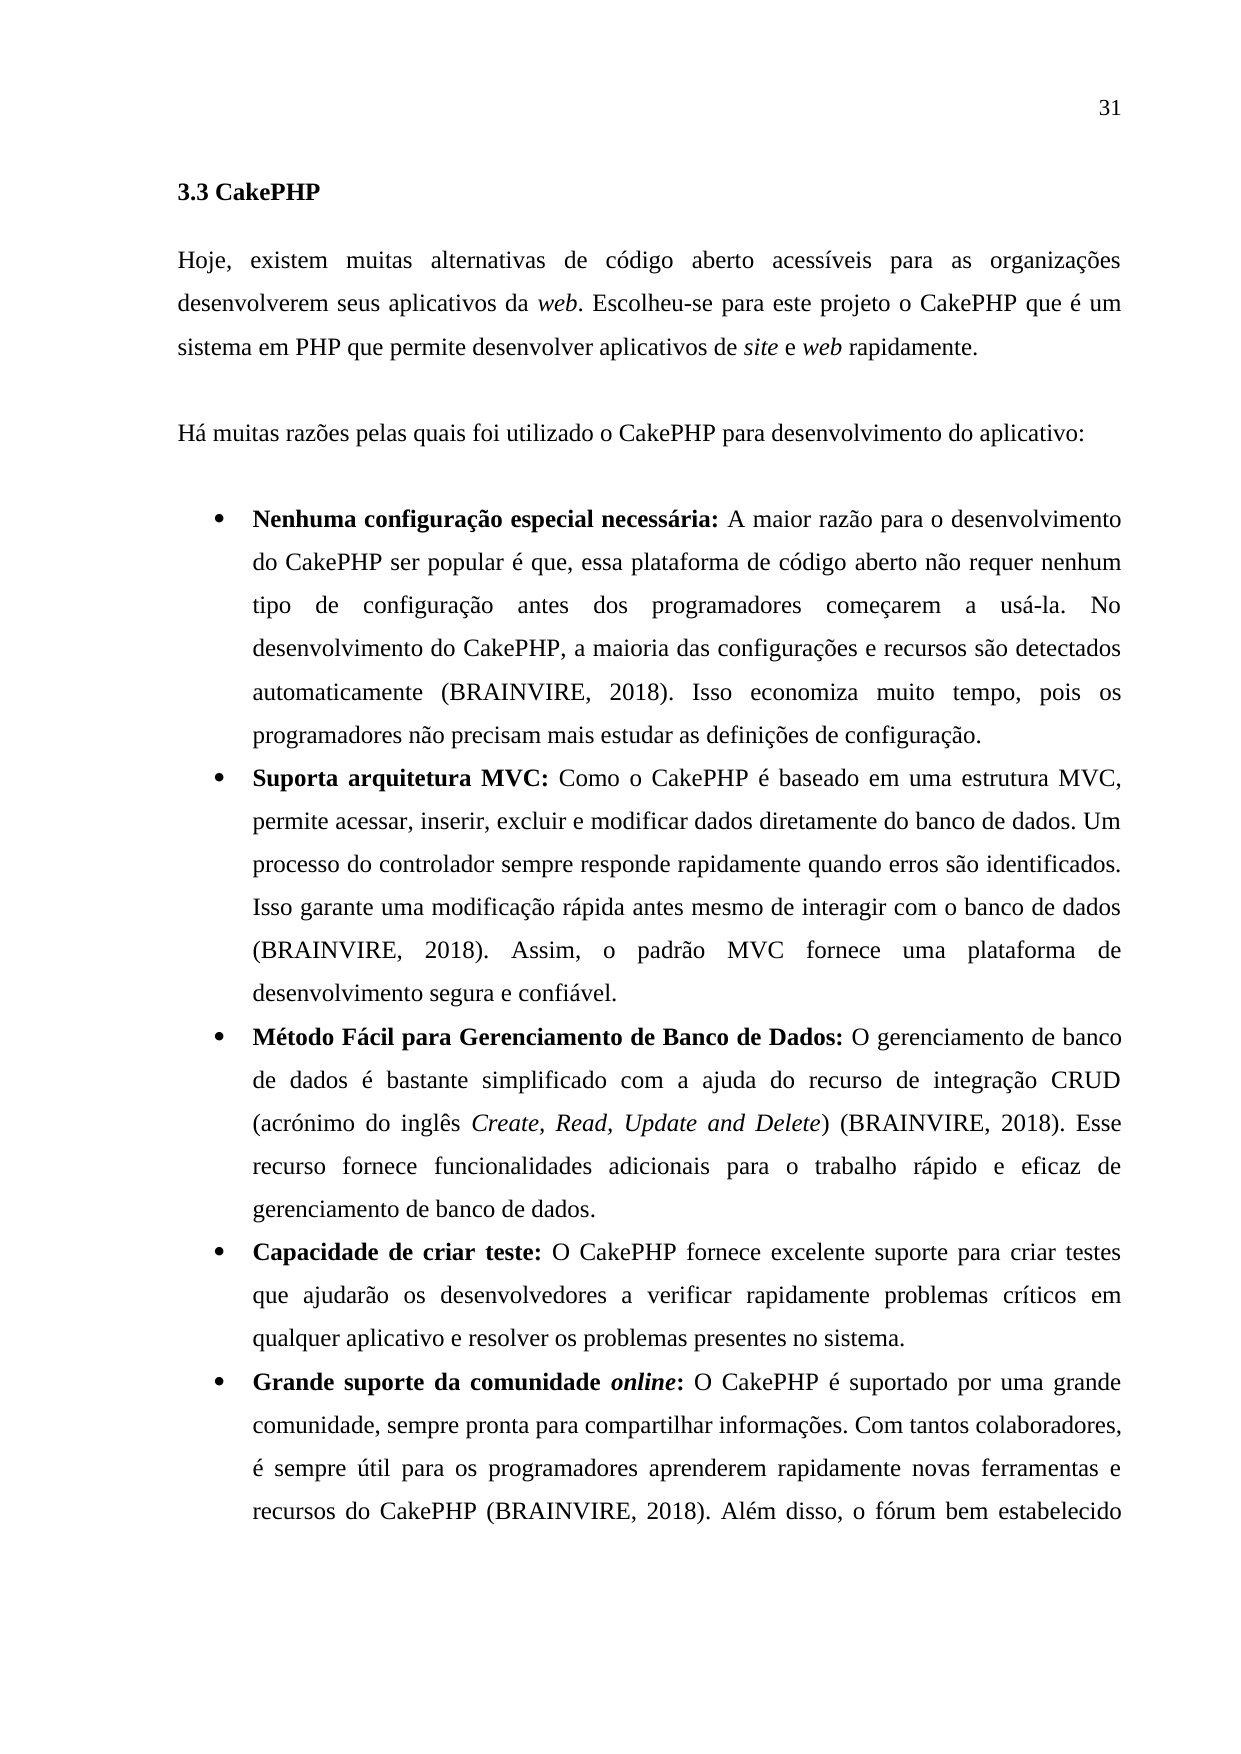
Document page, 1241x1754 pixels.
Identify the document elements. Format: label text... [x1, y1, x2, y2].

subtitle CakePHP [177, 177, 1122, 206]
list Suporta arquitetura MVC: Como o CakePHP é baseado em uma estrutura MVC, permite acessar, inserir, excluir e modificar dados diretamente do banco de dados. Um processo do controlador sempre responde rapidamente quando erros são identificados. Isso garante uma modificação rápida antes mesmo de interagir com o banco de dados (BRAINVIRE, 2018). Assim, o padrão MVC fornece uma plataforma de desenvolvimento segura e confiável. [215, 763, 1122, 1007]
text Hoje, existem muitas alternativas de código aberto acessíveis para as organizações desenvolverem seus aplicativos da web. Escolheu-se para este projeto o CakePHP que é um sistema em PHP que permite desenvolver aplicativos de site e web rapidamente. [177, 245, 1122, 360]
list Método Fácil para Gerenciamento de Banco de Dados: O gerenciamento de banco de dados é bastante simplificado com a ajuda do recurso de integração CRUD (acrónimo do inglês Create, Read, Update and Delete) (BRAINVIRE, 2018). Esse recurso fornece funcionalidades adicionais para o trabalho rápido e eficaz de gerenciamento de banco de dados. [215, 1022, 1122, 1223]
list Capacidade de criar teste: O CakePHP fornece excelente suporte para criar testes que ajudarão os desenvolvedores a verificar rapidamente problemas críticos em qualquer aplicativo e resolver os problemas presentes no sistema. [215, 1237, 1122, 1352]
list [215, 1367, 1122, 1525]
text Há muitas razões pelas quais foi utilizado o CakePHP para desenvolvimento do aplicativo: [177, 418, 1122, 447]
list Nenhuma configuração especial necessária: A maior razão para o desenvolvimento do CakePHP ser popular é que, essa plataforma de código aberto não requer nenhum tipo de configuração antes dos programadores começarem a usá-la. No desenvolvimento do CakePHP, a maioria das configurações e recursos são detectados automaticamente (BRAINVIRE, 2018). Isso economiza muito tempo, pois os programadores não precisam mais estudar as definições de configuração. [215, 504, 1122, 748]
